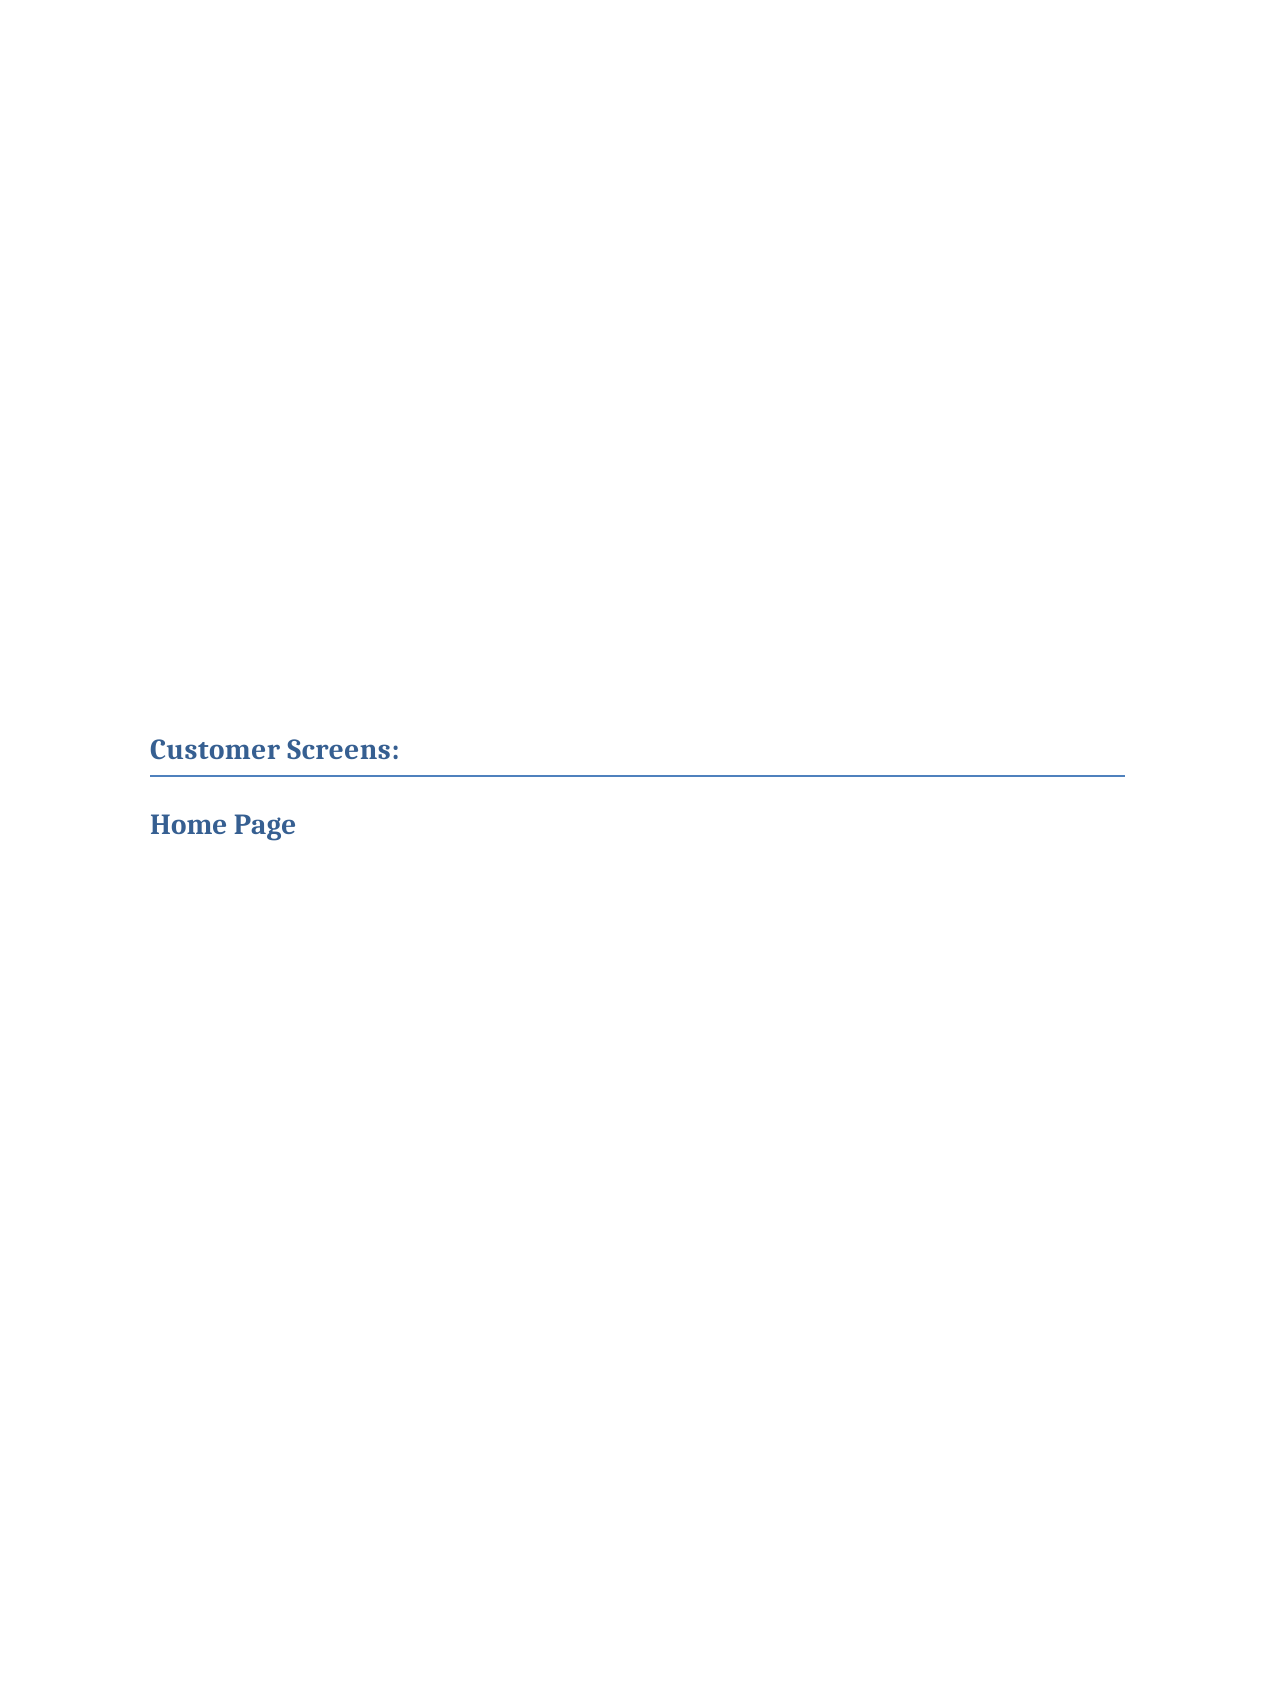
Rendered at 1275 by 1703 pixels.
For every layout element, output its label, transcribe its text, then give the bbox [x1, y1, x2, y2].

text Home Page [150, 808, 1125, 842]
title Customer Screens: [150, 733, 1125, 775]
